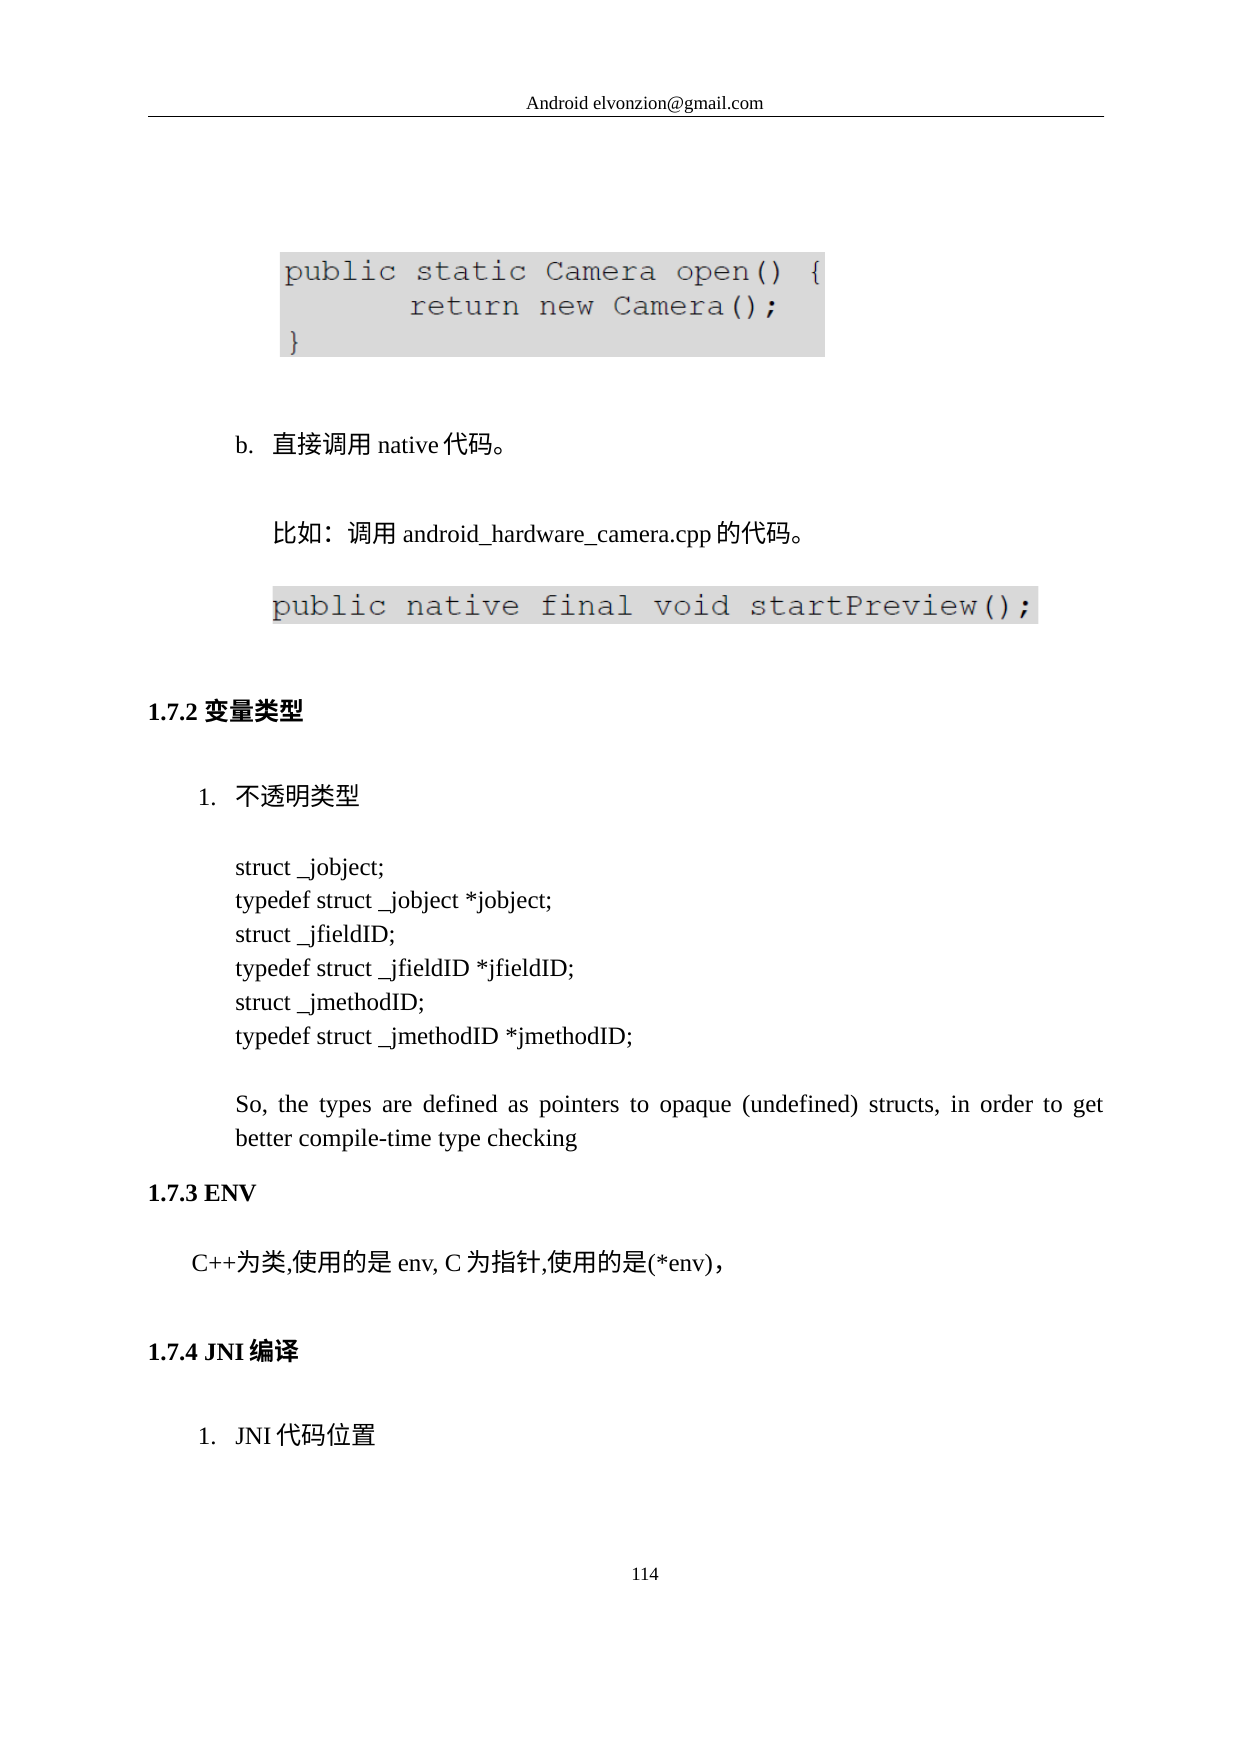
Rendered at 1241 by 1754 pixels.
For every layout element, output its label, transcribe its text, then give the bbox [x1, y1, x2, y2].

list 不透明类型 [198, 760, 1104, 828]
list struct _jobject; typedef struct _jobject *jobject; struct _jfieldID; typedef struct _jfieldID *jfieldID; struct _jmethodID; typedef struct _jmethodID *jmethodID; So, the types are defined as pointers to opaque (undefined) structs, in order to get better compile-time type checking [235, 849, 1104, 1154]
text C++为类,使用的是env, C为指针,使用的是(*env)， [148, 1226, 1104, 1294]
subtitle ENV [148, 1175, 1104, 1209]
list 直接调用native代码。 [235, 409, 1104, 477]
list JNI代码位置 [198, 1400, 1104, 1468]
subtitle 变量类型 [148, 675, 1104, 743]
subtitle JNI编译 [148, 1315, 1104, 1383]
text 比如：调用android_hardware_camera.cpp的代码。 [229, 498, 1104, 566]
